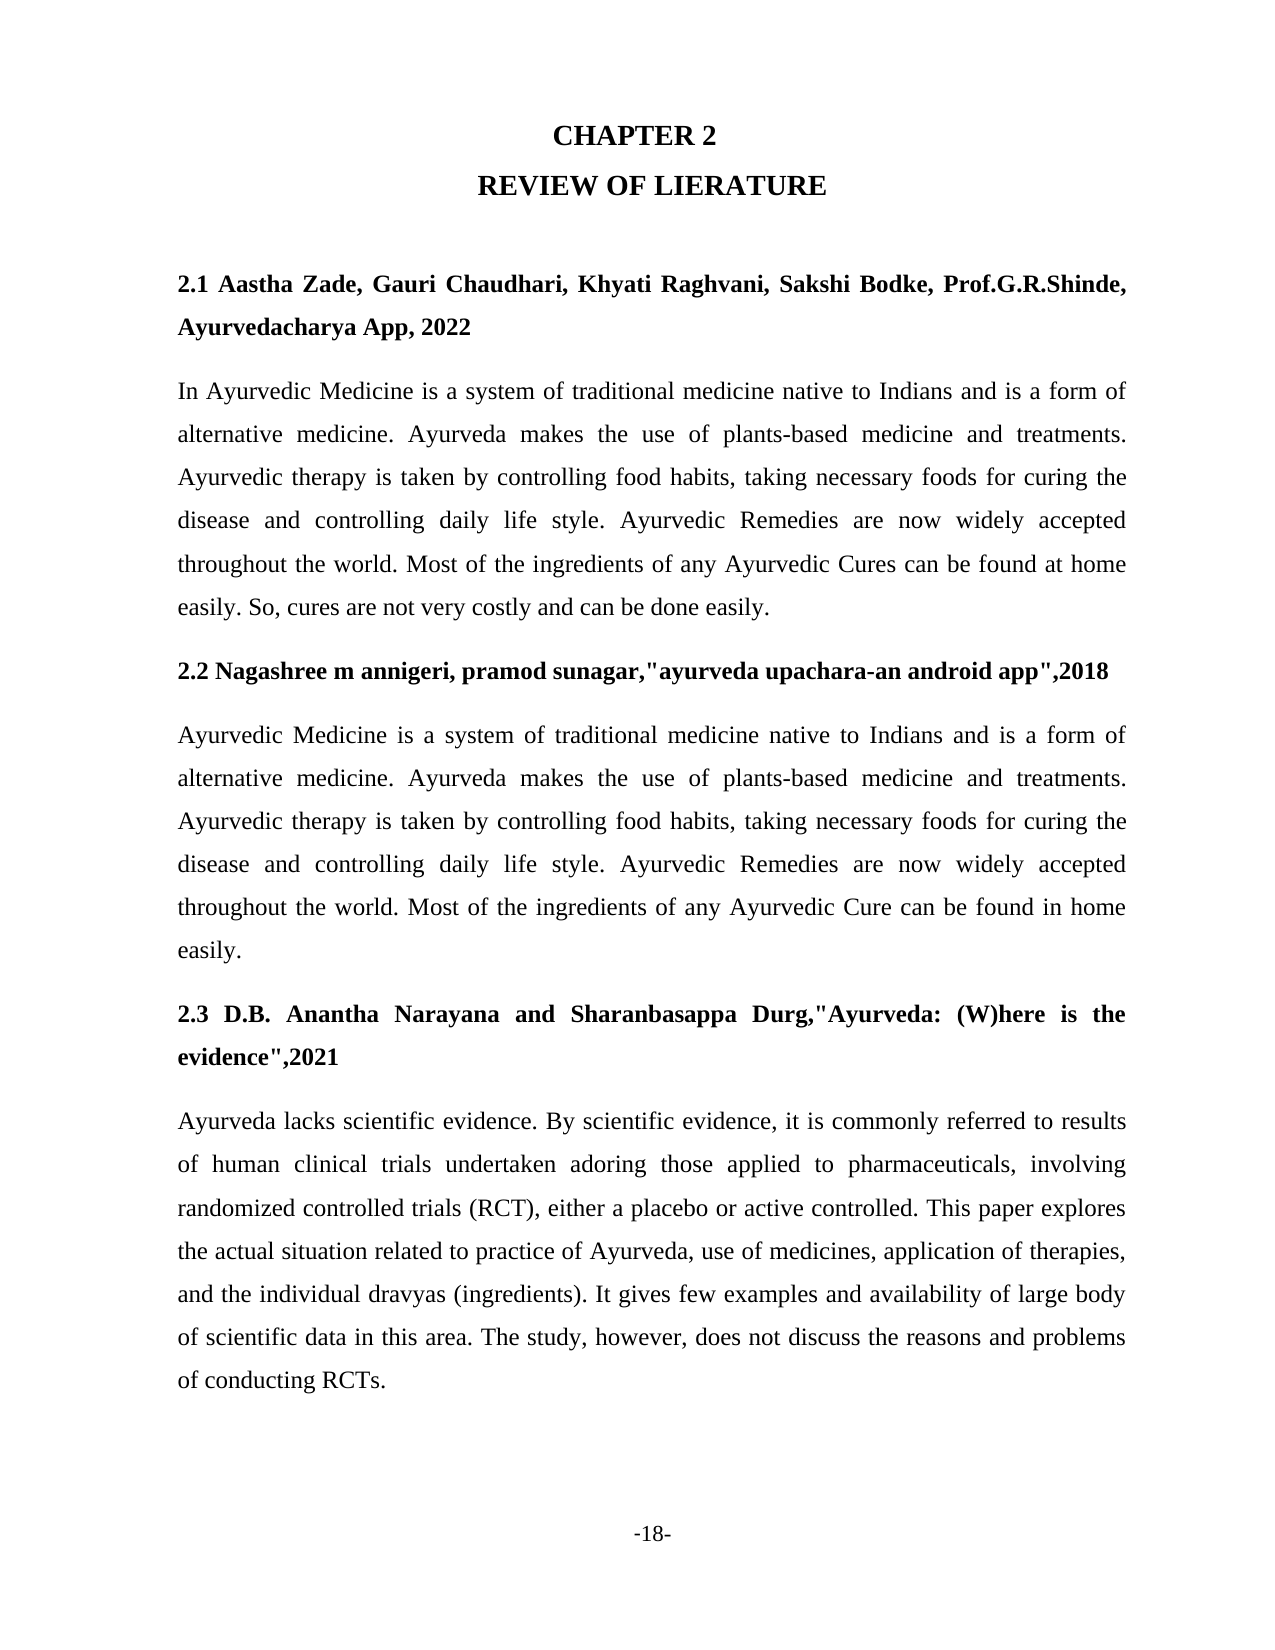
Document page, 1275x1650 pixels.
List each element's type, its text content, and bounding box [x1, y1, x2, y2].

text 2.2 Nagashree m annigeri, pramod sunagar,"ayurveda upachara-an android app",2018 [177, 656, 1127, 684]
text Ayurveda lacks scientific evidence. By scientific evidence, it is commonly referred to results of human clinical trials undertaken adoring those applied to pharmaceuticals, involving randomized controlled trials (RCT), either a placebo or active controlled. This paper explores the actual situation related to practice of Ayurveda, use of medicines, application of therapies, and the individual dravyas (ingredients). It gives few examples and availability of large body of scientific data in this area. The study, however, does not discuss the reasons and problems of conducting RCTs. [177, 1106, 1127, 1394]
text In Ayurvedic Medicine is a system of traditional medicine native to Indians and is a form of alternative medicine. Ayurveda makes the use of plants-based medicine and treatments. Ayurvedic therapy is taken by controlling food habits, taking necessary foods for curing the disease and controlling daily life style. Ayurvedic Remedies are now widely accepted throughout the world. Most of the ingredients of any Ayurvedic Cures can be found at home easily. So, cures are not very costly and can be done easily. [177, 376, 1127, 621]
text 2.3 D.B. Anantha Narayana and Sharanbasappa Durg,"Ayurveda: (W)here is the evidence",2021 [177, 999, 1127, 1071]
text CHAPTER 2 [477, 118, 1127, 152]
text Ayurvedic Medicine is a system of traditional medicine native to Indians and is a form of alternative medicine. Ayurveda makes the use of plants-based medicine and treatments. Ayurvedic therapy is taken by controlling food habits, taking necessary foods for curing the disease and controlling daily life style. Ayurvedic Remedies are now widely accepted throughout the world. Most of the ingredients of any Ayurvedic Cure can be found in home easily. [177, 720, 1127, 964]
text REVIEW OF LIERATURE [177, 168, 1127, 202]
list 2.1 Aastha Zade, Gauri Chaudhari, Khyati Raghvani, Sakshi Bodke, Prof.G.R.Shinde, Ayurvedacharya App, 2022 [177, 269, 1127, 341]
